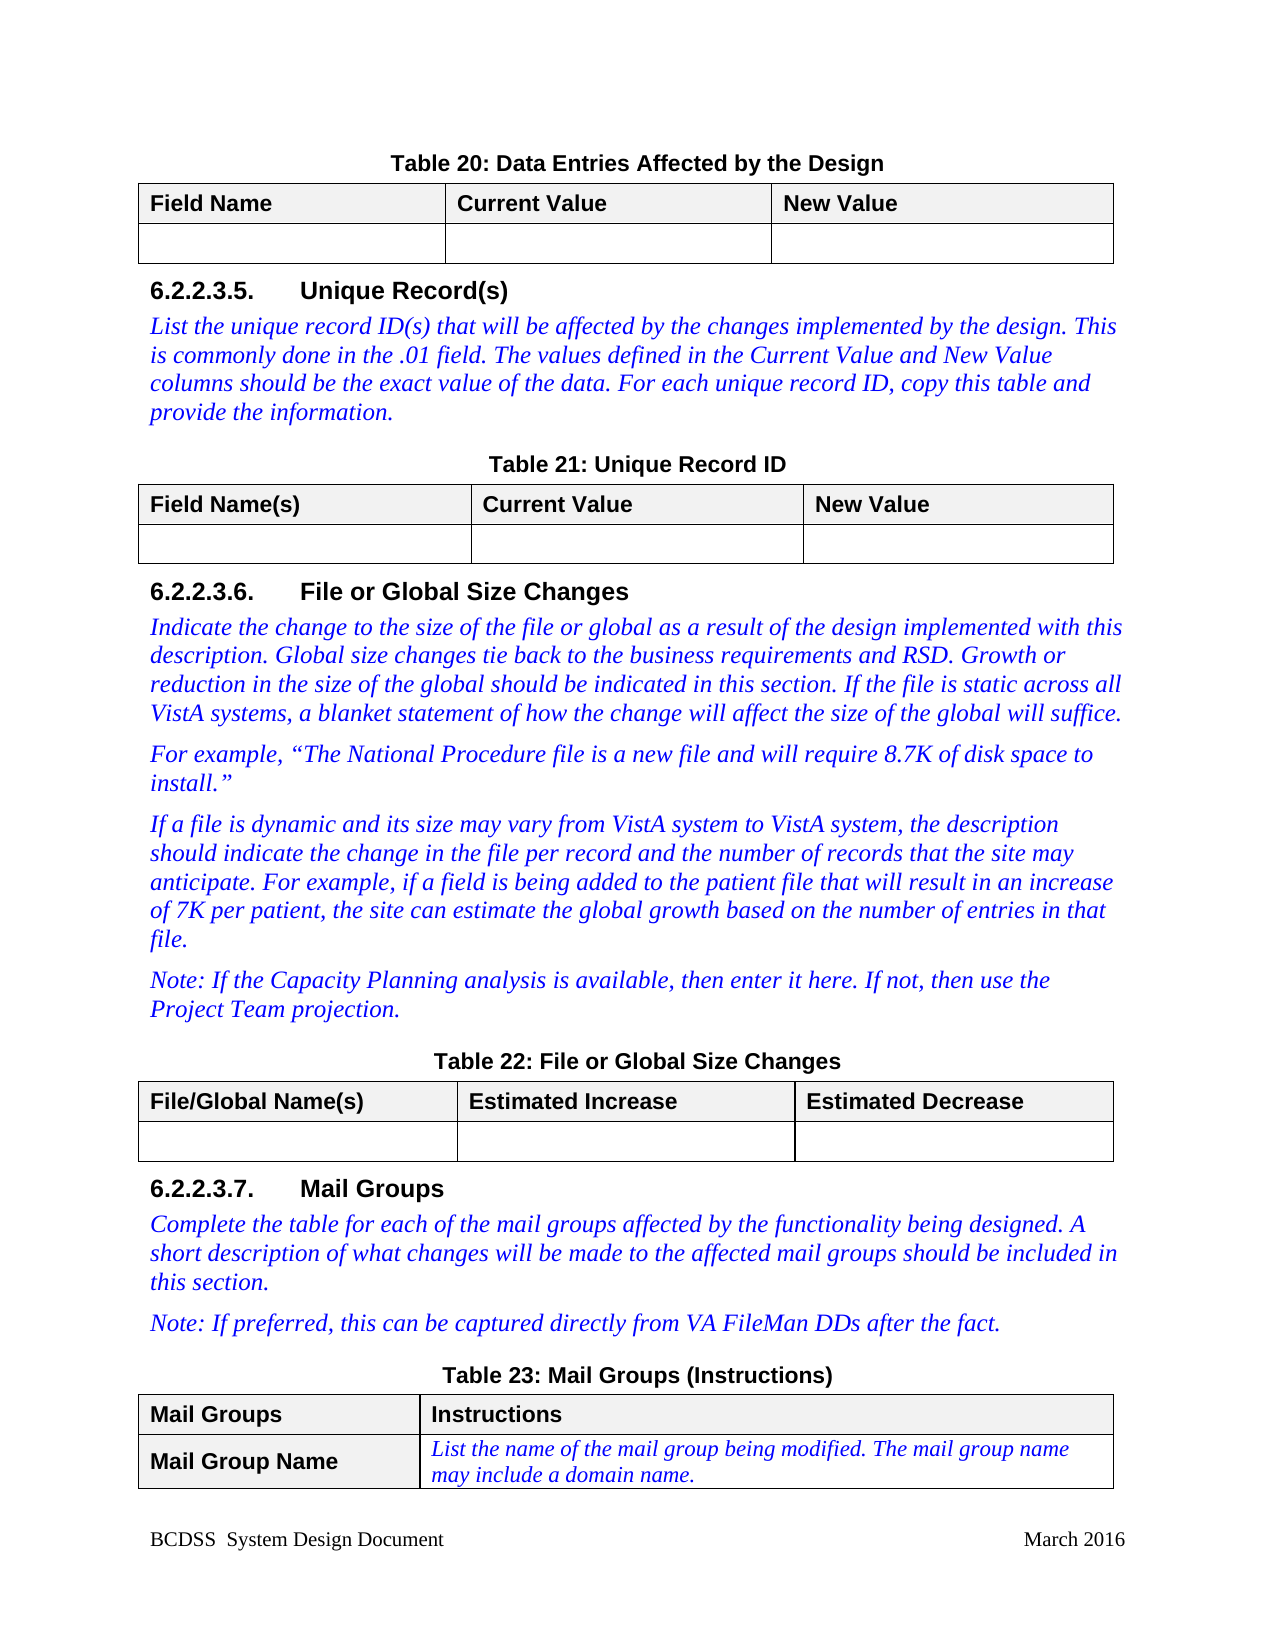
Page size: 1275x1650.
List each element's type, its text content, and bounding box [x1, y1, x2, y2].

table_header Current Value [446, 184, 771, 222]
table_header Mail Groups [139, 1395, 419, 1434]
table_cell List the name of the mail group being modified. The mail group name may include a domain name. [421, 1435, 1113, 1488]
text Table 21: Unique Record ID [150, 451, 1125, 477]
table_header Current Value [472, 485, 803, 523]
subtitle File or Global Size Changes [150, 577, 1125, 606]
text For example, “The National Procedure file is a new file and will require 8.7K of disk space to install.” [150, 739, 1125, 797]
subtitle Unique Record(s) [150, 276, 1125, 305]
text List the unique record ID(s) that will be affected by the changes implemented by the design. This is commonly done in the .01 field. The values defined in the Current Value and New Value columns should be the exact value of the data. For each unique record ID, copy this table and provide the information. [150, 311, 1125, 426]
table_cell [139, 1122, 457, 1161]
text Table 20: Data Entries Affected by the Design [150, 150, 1125, 176]
table_header Estimated Increase [458, 1082, 794, 1121]
table_header Field Name [139, 184, 445, 222]
text Table 22: File or Global Size Changes [150, 1048, 1125, 1074]
text Complete the table for each of the mail groups affected by the functionality being designed. A short description of what changes will be made to the affected mail groups should be included in this section. [150, 1209, 1125, 1295]
table_cell [804, 525, 1113, 563]
table_header New Value [772, 184, 1113, 222]
table_cell [139, 525, 471, 563]
table_cell [139, 224, 445, 262]
table_header Estimated Decrease [796, 1082, 1113, 1121]
table_cell [796, 1122, 1113, 1161]
text Note: If preferred, this can be captured directly from VA FileMan DDs after the fact. [150, 1308, 1125, 1337]
text If a file is dynamic and its size may vary from VistA system to VistA system, the description should indicate the change in the file per record and the number of records that the site may anticipate. For example, if a field is being added to the patient file that will result in an increase of 7K per patient, the site can estimate the global growth based on the number of entries in that file. [150, 809, 1125, 953]
table_cell [458, 1122, 794, 1161]
table_header File/Global Name(s) [139, 1082, 457, 1121]
table_cell [772, 224, 1113, 262]
table_cell [472, 525, 803, 563]
table_header Instructions [421, 1395, 1113, 1434]
table_cell [446, 224, 771, 262]
text Note: If the Capacity Planning analysis is available, then enter it here. If not, then use the Project Team projection. [150, 966, 1125, 1023]
text Table 23: Mail Groups (Instructions) [150, 1362, 1125, 1388]
table_header New Value [804, 485, 1113, 523]
table_header Field Name(s) [139, 485, 471, 523]
subtitle Mail Groups [150, 1174, 1125, 1203]
table_cell Mail Group Name [139, 1435, 419, 1488]
text Indicate the change to the size of the file or global as a result of the design implemented with this description. Global size changes tie back to the business requirements and RSD. Growth or reduction in the size of the global should be indicated in this section. If the file is static across all VistA systems, a blanket statement of how the change will affect the size of the global will suffice. [150, 612, 1125, 727]
